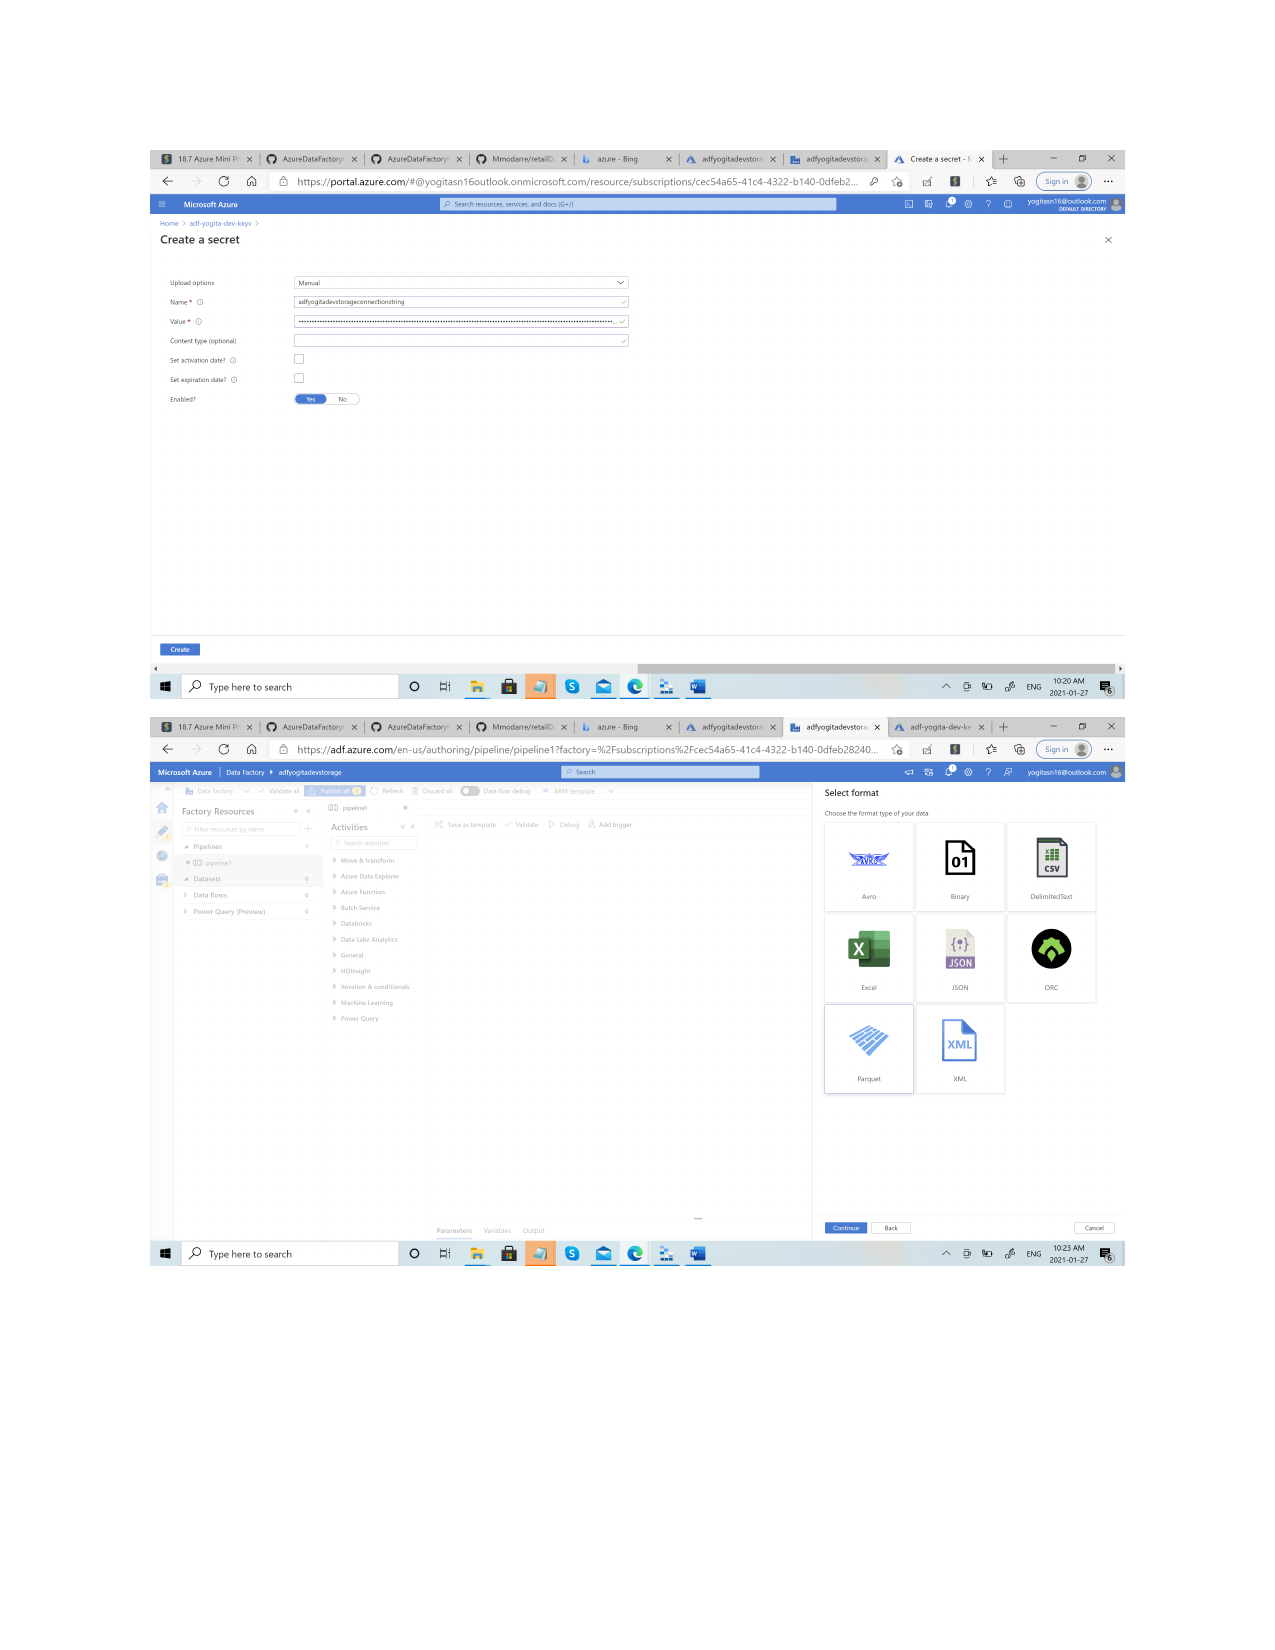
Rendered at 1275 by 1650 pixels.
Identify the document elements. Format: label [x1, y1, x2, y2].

picture [150, 150, 1125, 699]
picture [150, 717, 1125, 1266]
